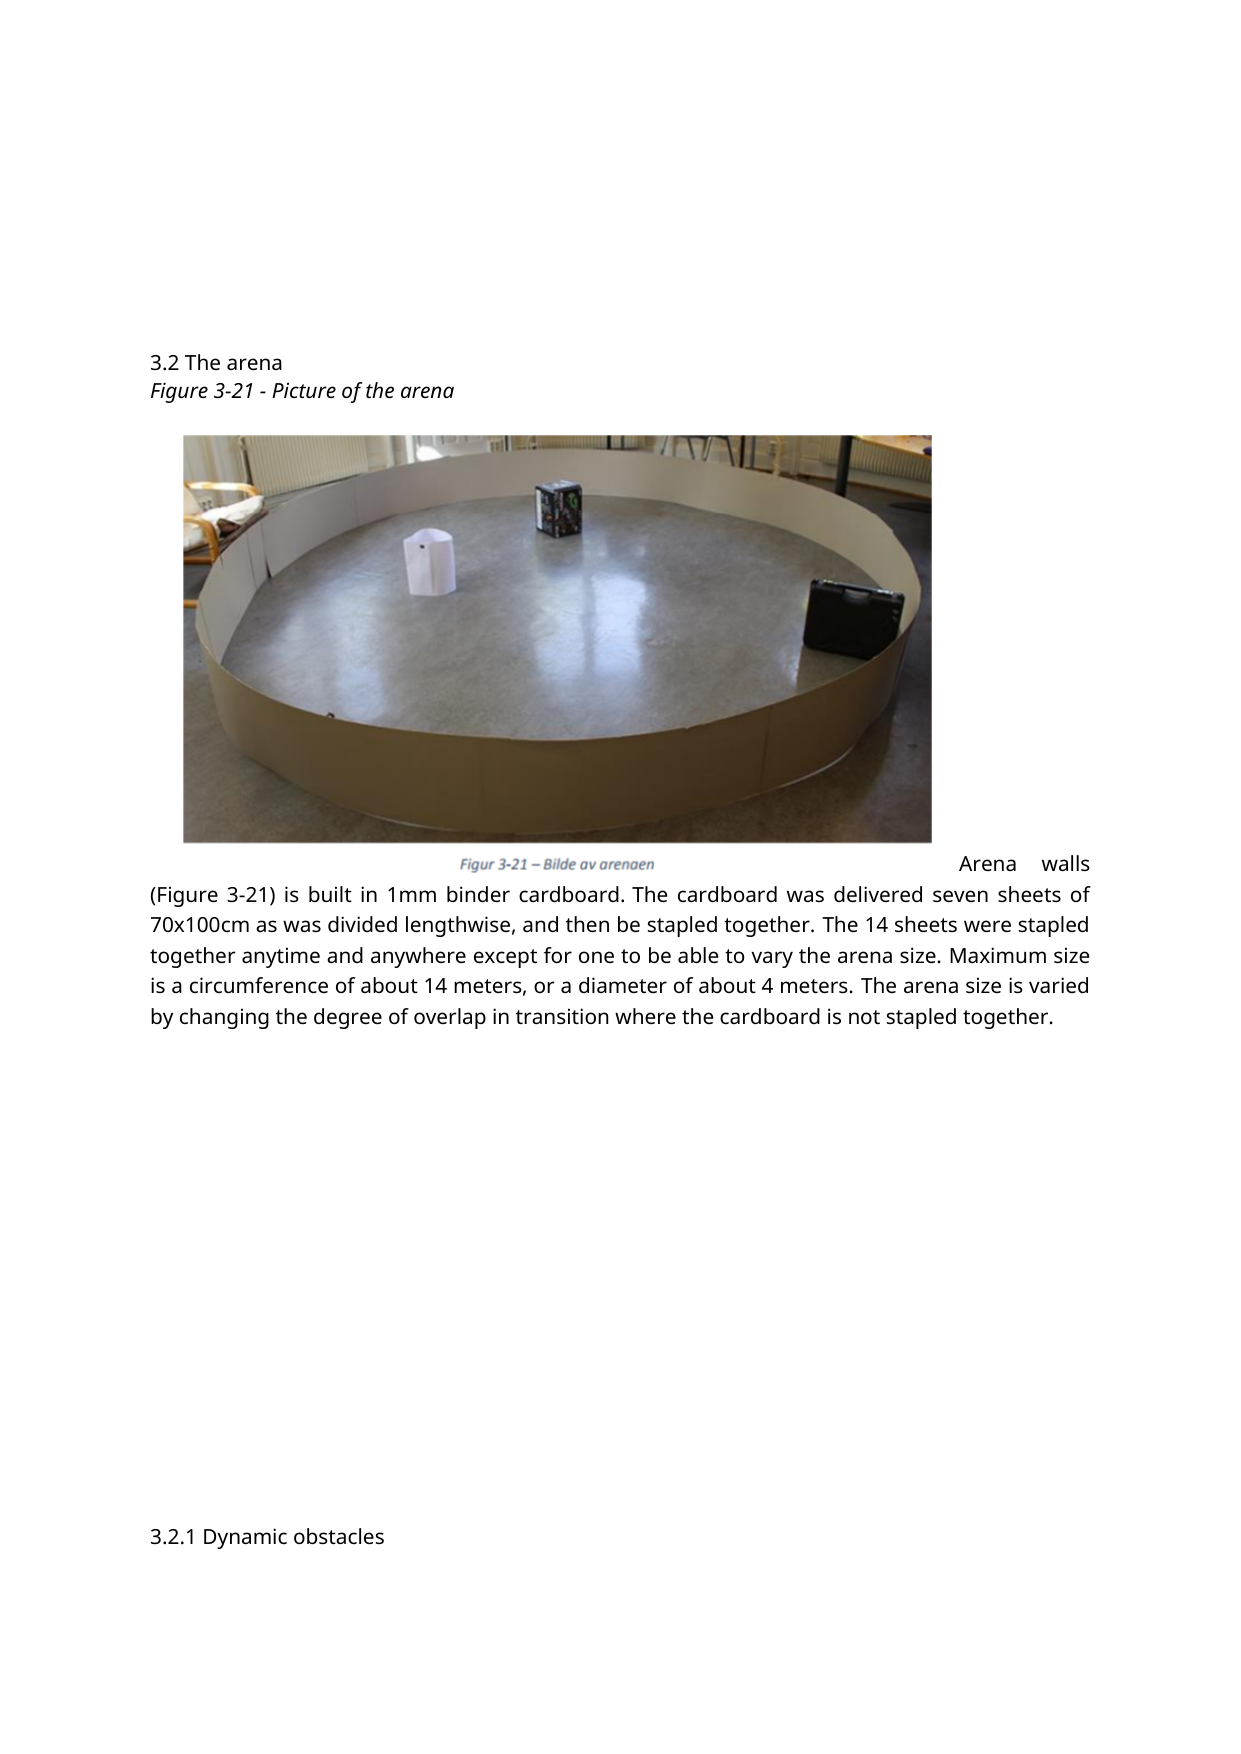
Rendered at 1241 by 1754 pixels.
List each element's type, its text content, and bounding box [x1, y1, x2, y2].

text 3.2 The arena [150, 348, 1090, 376]
picture [161, 424, 940, 879]
text Arena walls (Figure 3-21) is built in 1mm binder cardboard. The cardboard was delivered seven sheets of 70x100cm as was divided lengthwise, and then be stapled together. The 14 sheets were stapled together anytime and anywhere except for one to be able to vary the arena size. Maximum size is a circumference of about 14 meters, or a diameter of about 4 meters. The arena size is varied by changing the degree of overlap in transition where the cardboard is not stapled together. [150, 849, 1090, 1031]
text Figure 3-21 - Picture of the arena [150, 376, 1090, 405]
text 3.2.1 Dynamic obstacles [150, 1522, 1090, 1551]
